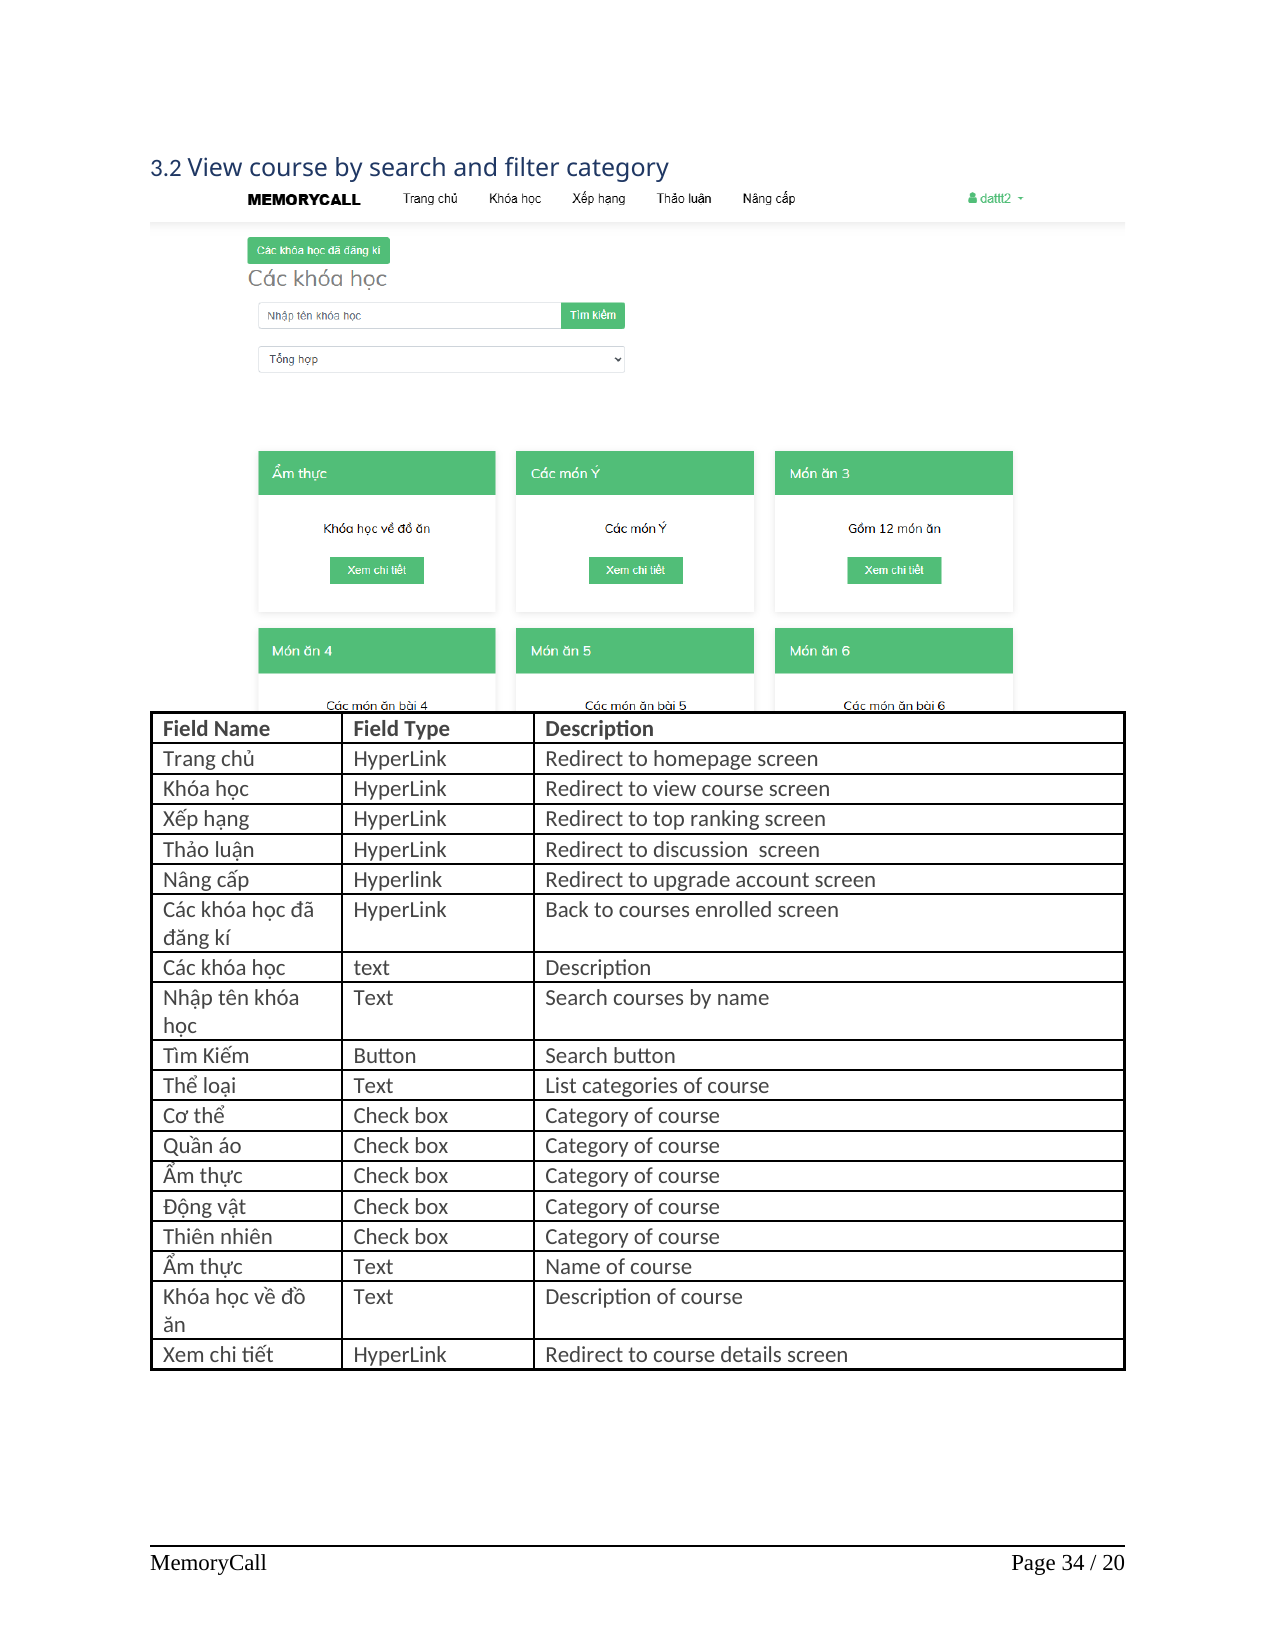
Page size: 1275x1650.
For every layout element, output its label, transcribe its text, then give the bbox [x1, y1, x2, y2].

picture [150, 184, 1125, 711]
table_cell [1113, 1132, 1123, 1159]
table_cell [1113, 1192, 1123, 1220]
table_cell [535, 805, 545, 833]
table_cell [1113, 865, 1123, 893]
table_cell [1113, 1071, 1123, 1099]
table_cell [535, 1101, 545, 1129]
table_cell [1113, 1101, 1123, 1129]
table_cell Search courses by name [535, 983, 1123, 1039]
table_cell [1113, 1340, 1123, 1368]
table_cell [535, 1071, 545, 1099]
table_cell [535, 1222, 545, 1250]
table_cell Description of course [535, 1282, 1123, 1338]
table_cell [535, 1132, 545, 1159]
table_cell Back to courses enrolled screen [535, 895, 1123, 951]
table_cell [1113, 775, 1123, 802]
table_cell Text [343, 1282, 533, 1338]
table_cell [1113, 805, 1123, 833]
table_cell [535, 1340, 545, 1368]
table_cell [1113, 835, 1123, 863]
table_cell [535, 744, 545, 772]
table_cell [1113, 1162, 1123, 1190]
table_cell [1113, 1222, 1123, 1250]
table_cell Text [343, 983, 533, 1039]
table_cell HyperLink [343, 895, 533, 951]
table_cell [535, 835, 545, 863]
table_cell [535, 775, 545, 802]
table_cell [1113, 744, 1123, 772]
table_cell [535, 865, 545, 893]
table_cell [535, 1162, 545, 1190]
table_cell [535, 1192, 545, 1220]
subtitle 3.2 View course by search and filter category [150, 150, 1125, 184]
